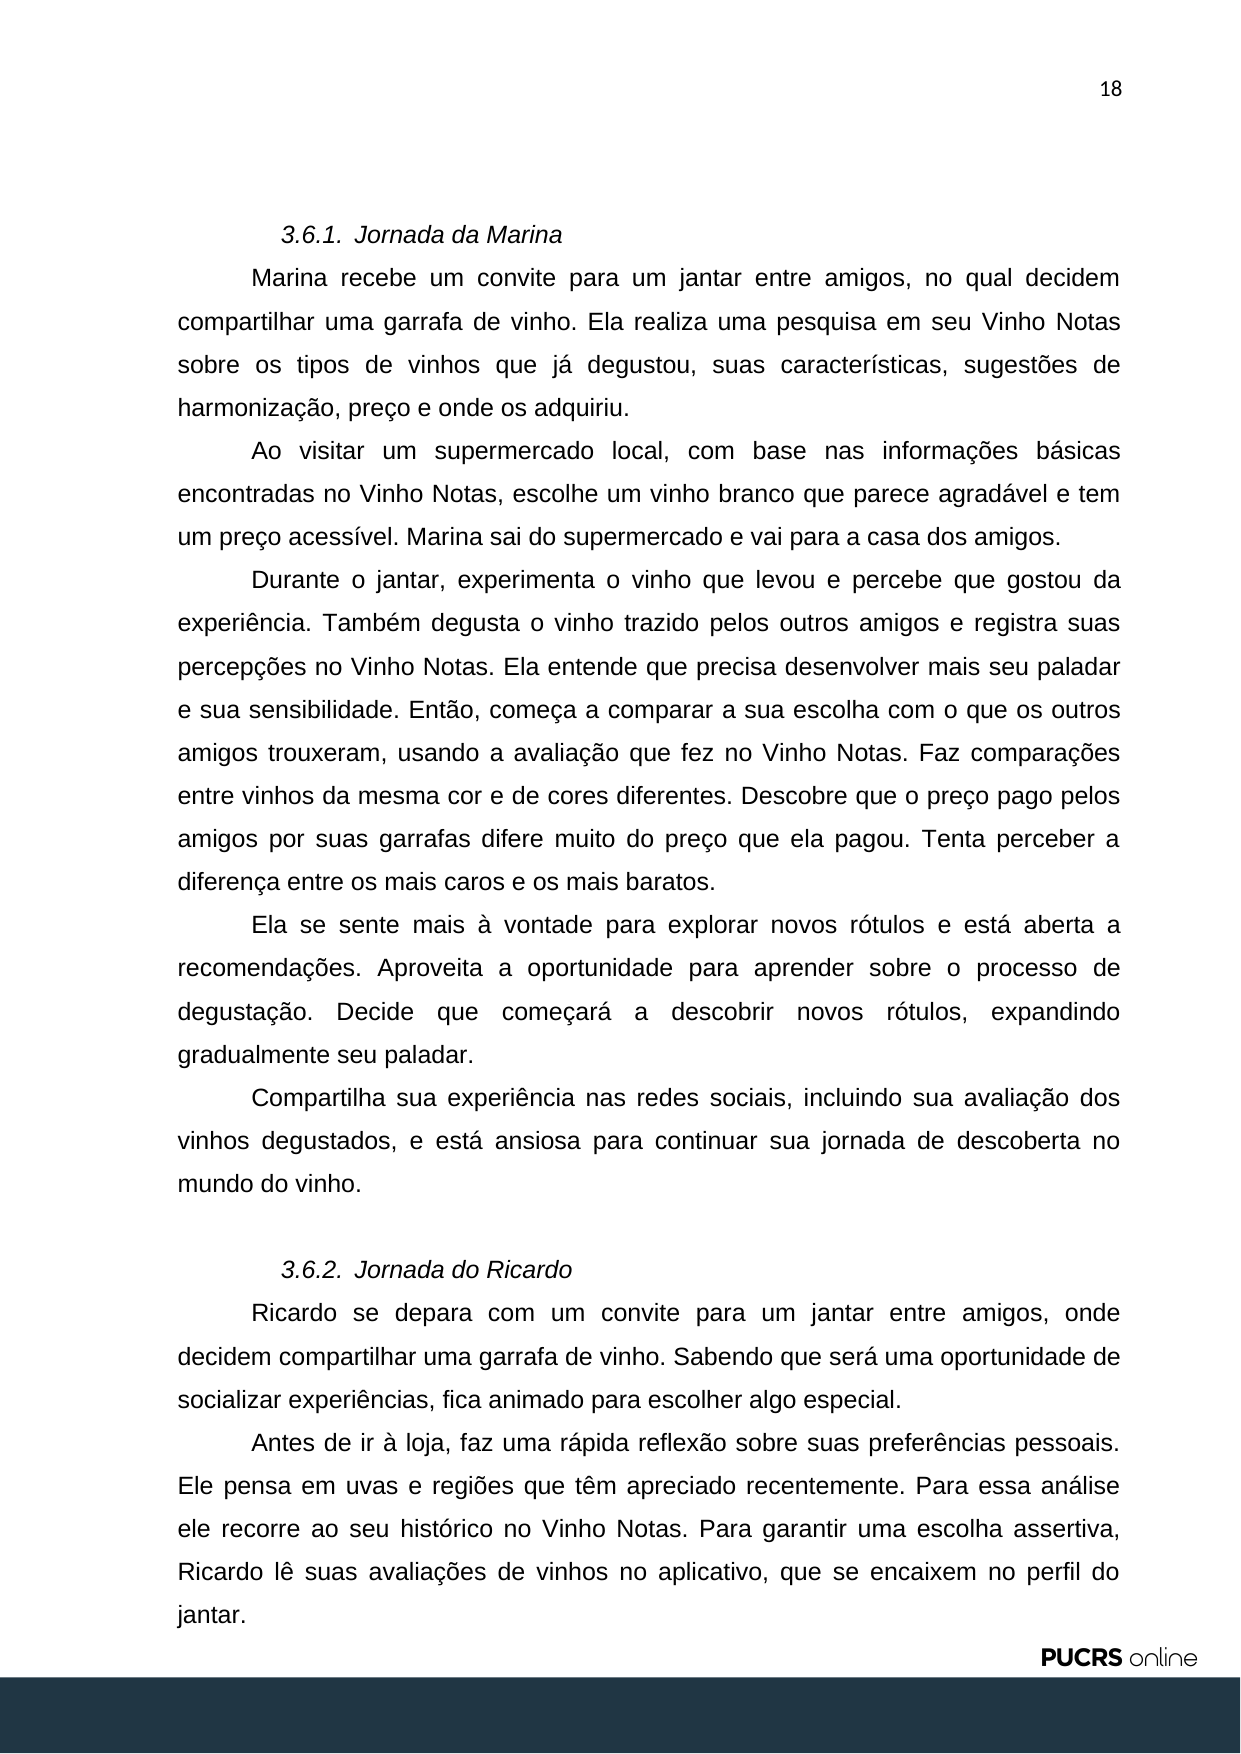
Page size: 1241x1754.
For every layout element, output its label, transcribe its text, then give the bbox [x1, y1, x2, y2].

picture [1040, 1646, 1198, 1668]
text Ricardo se depara com um convite para um jantar entre amigos, onde decidem compartilhar uma garrafa de vinho. Sabendo que será uma oportunidade de socializar experiências, fica animado para escolher algo especial. [177, 1298, 1122, 1413]
text Ela se sente mais à vontade para explorar novos rótulos e está aberta a recomendações. Aproveita a oportunidade para aprender sobre o processo de degustação. Decide que começará a descobrir novos rótulos, expandindo gradualmente seu paladar. [177, 910, 1122, 1068]
subtitle Jornada do Ricardo [281, 1255, 1122, 1284]
text Ao visitar um supermercado local, com base nas informações básicas encontradas no Vinho Notas, escolhe um vinho branco que parece agradável e tem um preço acessível. Marina sai do supermercado e vai para a casa dos amigos. [177, 436, 1122, 551]
subtitle Jornada da Marina [281, 220, 1122, 249]
text Marina recebe um convite para um jantar entre amigos, no qual decidem compartilhar uma garrafa de vinho. Ela realiza uma pesquisa em seu Vinho Notas sobre os tipos de vinhos que já degustou, suas características, sugestões de harmonização, preço e onde os adquiriu. [177, 263, 1122, 422]
text Durante o jantar, experimenta o vinho que levou e percebe que gostou da experiência. Também degusta o vinho trazido pelos outros amigos e registra suas percepções no Vinho Notas. Ela entende que precisa desenvolver mais seu paladar e sua sensibilidade. Então, começa a comparar a sua escolha com o que os outros amigos trouxeram, usando a avaliação que fez no Vinho Notas. Faz comparações entre vinhos da mesma cor e de cores diferentes. Descobre que o preço pago pelos amigos por suas garrafas difere muito do preço que ela pagou. Tenta perceber a diferença entre os mais caros e os mais baratos. [177, 565, 1122, 896]
text Compartilha sua experiência nas redes sociais, incluindo sua avaliação dos vinhos degustados, e está ansiosa para continuar sua jornada de descoberta no mundo do vinho. [177, 1083, 1122, 1198]
text Antes de ir à loja, faz uma rápida reflexão sobre suas preferências pessoais. Ele pensa em uvas e regiões que têm apreciado recentemente. Para essa análise ele recorre ao seu histórico no Vinho Notas. Para garantir uma escolha assertiva, Ricardo lê suas avaliações de vinhos no aplicativo, que se encaixem no perfil do jantar. [177, 1428, 1122, 1629]
